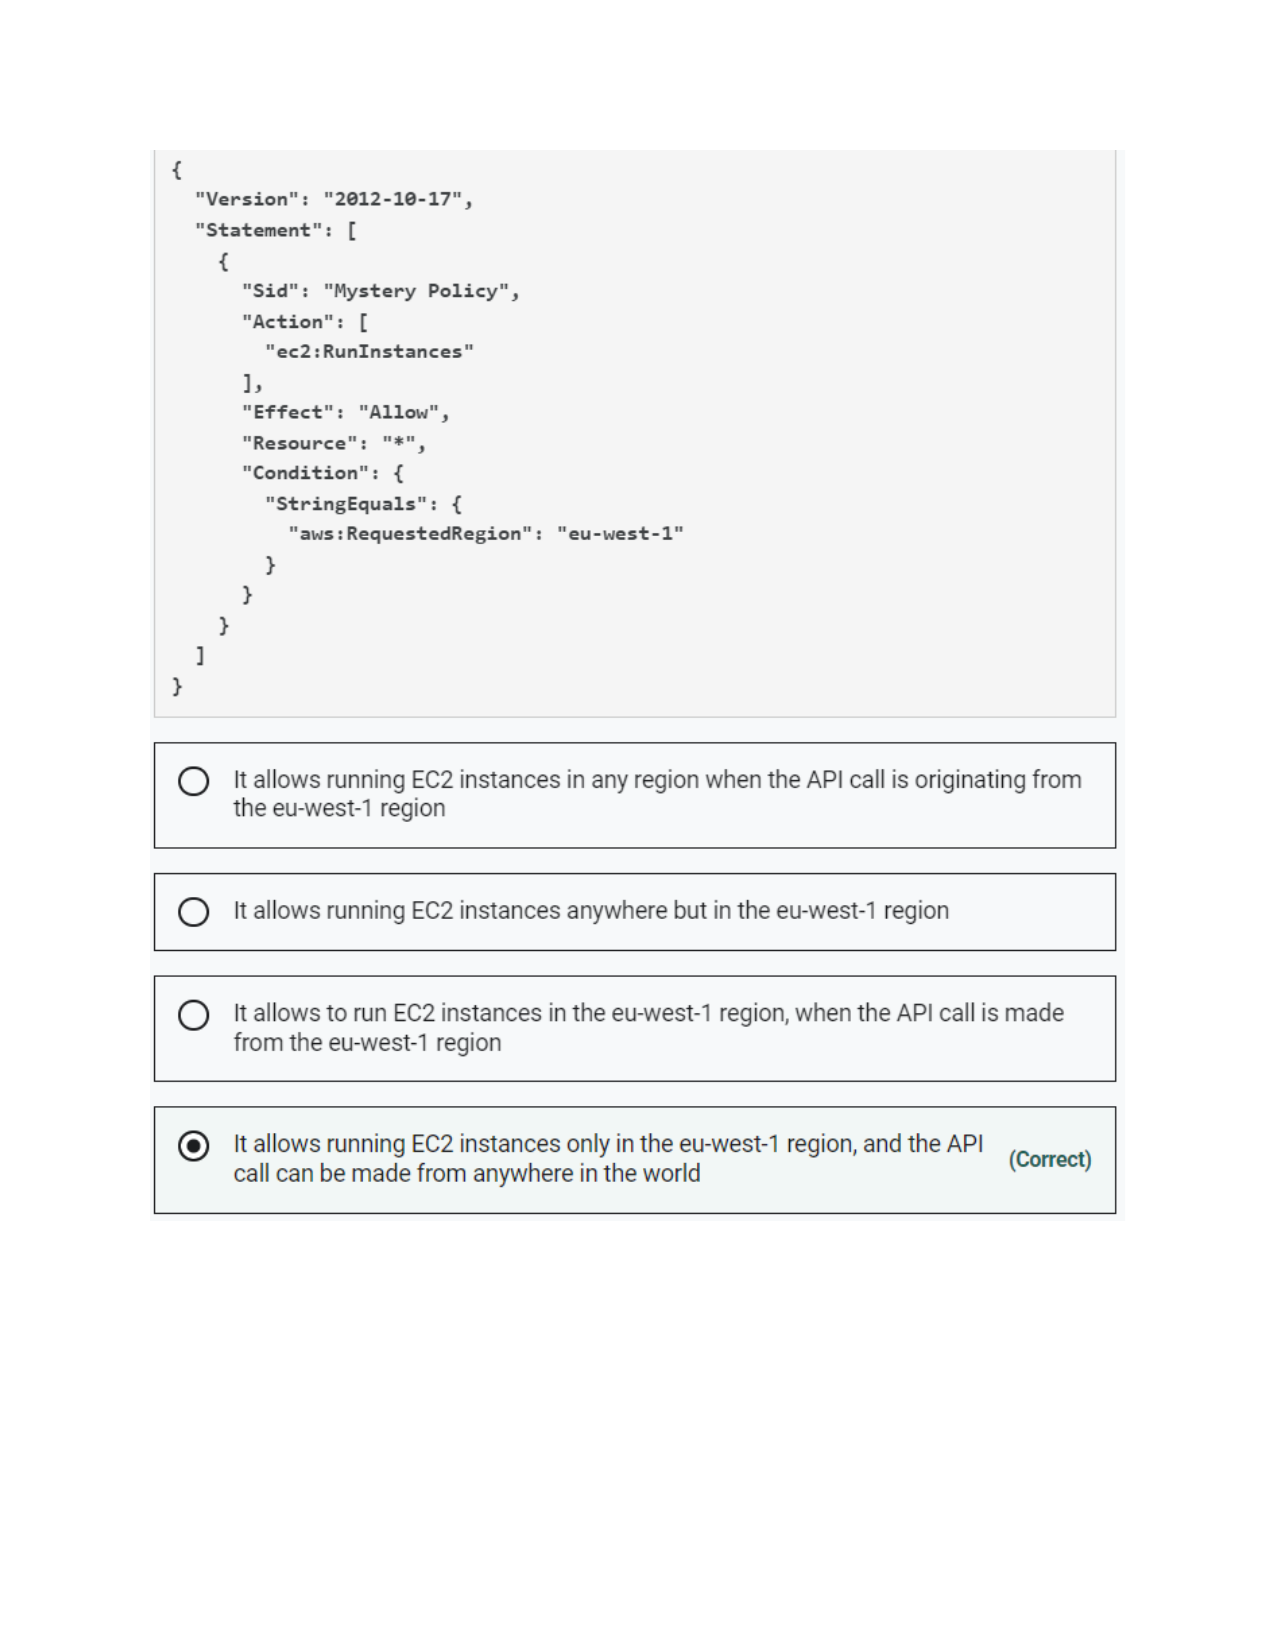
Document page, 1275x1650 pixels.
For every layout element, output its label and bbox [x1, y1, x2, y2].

picture [150, 150, 1125, 1221]
